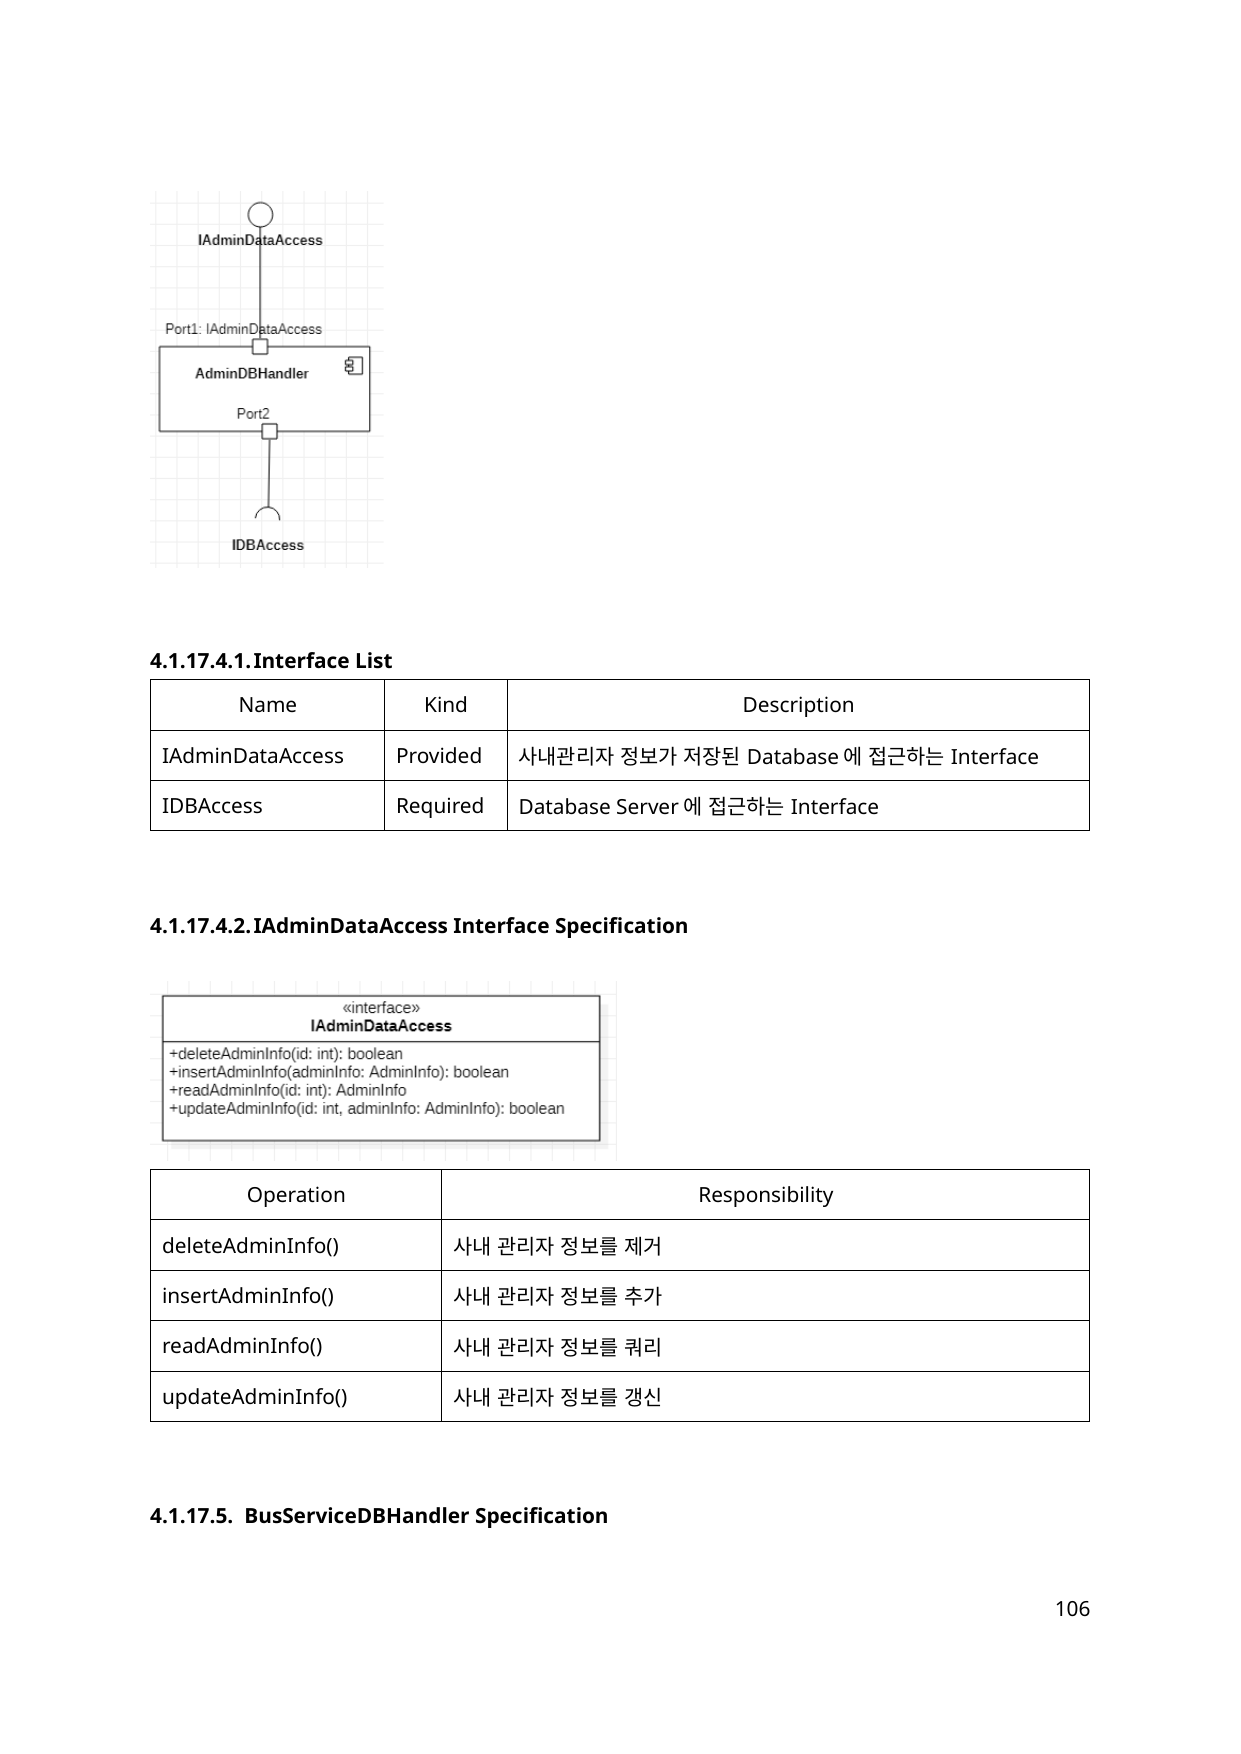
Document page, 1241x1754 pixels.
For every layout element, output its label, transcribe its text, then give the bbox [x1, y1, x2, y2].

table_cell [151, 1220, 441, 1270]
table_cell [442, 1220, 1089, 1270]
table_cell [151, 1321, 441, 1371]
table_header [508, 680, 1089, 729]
picture [150, 191, 384, 568]
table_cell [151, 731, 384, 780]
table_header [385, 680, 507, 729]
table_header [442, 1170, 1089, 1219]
subtitle BusServiceDBHandler Specification [150, 1497, 1090, 1534]
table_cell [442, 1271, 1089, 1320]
subtitle Interface List [150, 642, 1090, 679]
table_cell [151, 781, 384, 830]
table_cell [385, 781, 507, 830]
subtitle IAdminDataAccess Interface Specification [150, 906, 1090, 944]
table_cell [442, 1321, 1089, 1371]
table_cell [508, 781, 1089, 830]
picture [150, 981, 617, 1161]
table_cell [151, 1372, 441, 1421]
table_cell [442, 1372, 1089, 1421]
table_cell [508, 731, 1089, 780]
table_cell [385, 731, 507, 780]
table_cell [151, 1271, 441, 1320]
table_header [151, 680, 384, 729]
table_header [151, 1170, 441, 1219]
